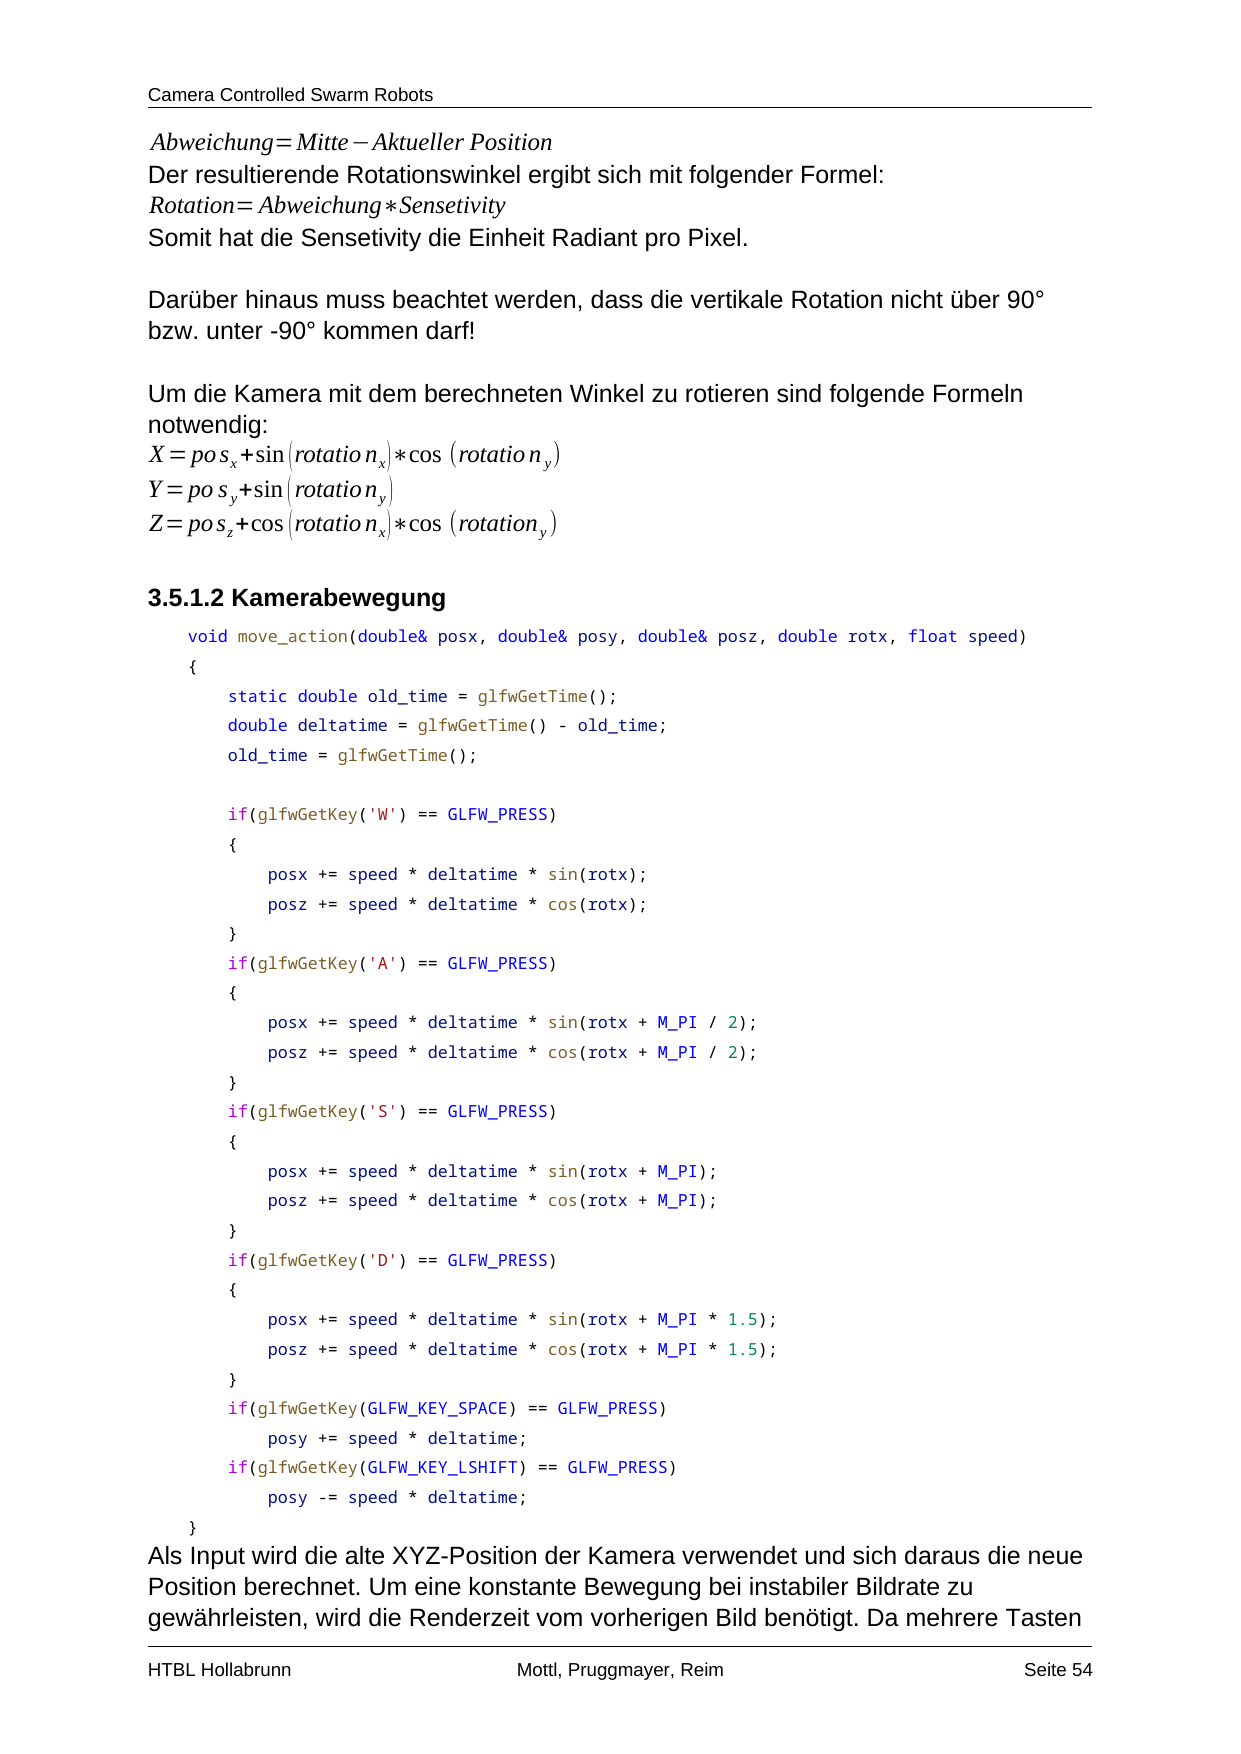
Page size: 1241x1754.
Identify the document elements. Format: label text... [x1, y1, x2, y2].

text } [148, 1212, 1092, 1241]
text posy += speed * deltatime; [148, 1419, 1092, 1449]
text Der resultierende Rotationswinkel ergibt sich mit folgender Formel: [148, 158, 1092, 189]
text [148, 1538, 1092, 1632]
text { [148, 826, 1092, 855]
text } [148, 1508, 1092, 1538]
text } [148, 915, 1092, 944]
text } [148, 1360, 1092, 1390]
text Darüber hinaus muss beachtet werden, dass die vertikale Rotation nicht über 90° bzw. unter -90° kommen darf! [148, 283, 1092, 345]
subtitle Kamerabewegung [148, 580, 1092, 612]
text void move_action(double& posx, double& posy, double& posz, double rotx, float speed) [148, 618, 1092, 648]
text { [148, 648, 1092, 677]
text } [148, 1063, 1092, 1093]
text if(glfwGetKey(GLFW_KEY_LSHIFT) == GLFW_PRESS) [148, 1449, 1092, 1479]
text posx += speed * deltatime * sin(rotx + M_PI * 1.5); [148, 1301, 1092, 1330]
text Um die Kamera mit dem berechneten Winkel zu rotieren sind folgende Formeln notwendig: [148, 376, 1092, 439]
text if(glfwGetKey('W') == GLFW_PRESS) [148, 796, 1092, 826]
text if(glfwGetKey(GLFW_KEY_SPACE) == GLFW_PRESS) [148, 1390, 1092, 1419]
text posx += speed * deltatime * sin(rotx); [148, 855, 1092, 885]
text old_time = glfwGetTime(); [148, 737, 1092, 766]
text posz += speed * deltatime * cos(rotx + M_PI); [148, 1182, 1092, 1212]
text posy -= speed * deltatime; [148, 1479, 1092, 1508]
text posx += speed * deltatime * sin(rotx + M_PI); [148, 1152, 1092, 1182]
text double deltatime = glfwGetTime() - old_time; [148, 707, 1092, 737]
text { [148, 1271, 1092, 1301]
text if(glfwGetKey('A') == GLFW_PRESS) [148, 944, 1092, 974]
text if(glfwGetKey('S') == GLFW_PRESS) [148, 1093, 1092, 1123]
text { [148, 1123, 1092, 1152]
text if(glfwGetKey('D') == GLFW_PRESS) [148, 1241, 1092, 1271]
text posz += speed * deltatime * cos(rotx + M_PI / 2); [148, 1033, 1092, 1063]
text posz += speed * deltatime * cos(rotx + M_PI * 1.5); [148, 1330, 1092, 1360]
text static double old_time = glfwGetTime(); [148, 677, 1092, 707]
text posz += speed * deltatime * cos(rotx); [148, 885, 1092, 915]
text posx += speed * deltatime * sin(rotx + M_PI / 2); [148, 1004, 1092, 1033]
text Somit hat die Sensetivity die Einheit Radiant pro Pixel. [148, 220, 1092, 251]
text { [148, 974, 1092, 1004]
